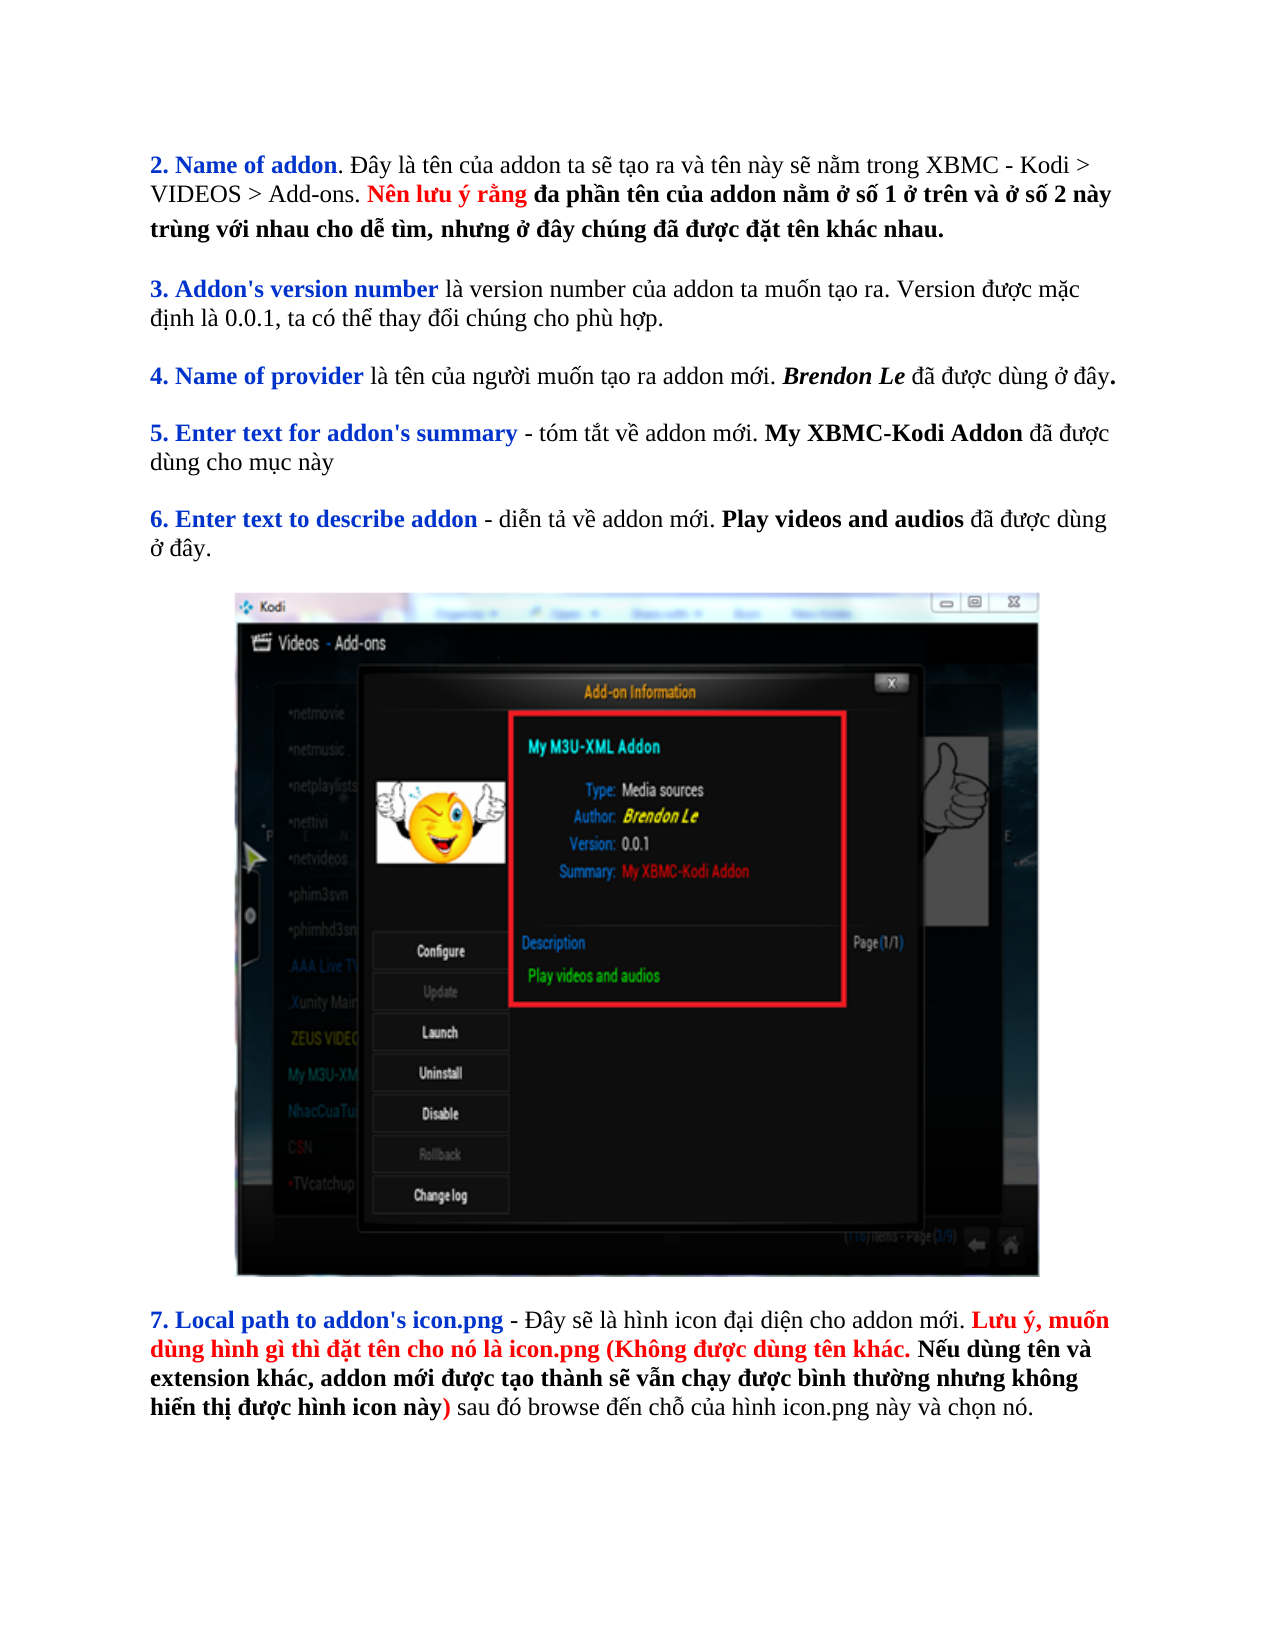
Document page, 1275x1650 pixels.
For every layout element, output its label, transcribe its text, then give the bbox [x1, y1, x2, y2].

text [150, 1306, 1125, 1449]
text 2. Name of addon. Đây là tên của addon ta sẽ tạo ra và tên này sẽ nằm trong XBMC - Kodi > VIDEOS > Add-ons. Nên lưu ý rằng đa phần tên của addon nằm ở số 1 ở trên và ở số 2 này trùng với nhau cho dễ tìm, nhưng ở đây chúng đã được đặt tên khác nhau. [150, 150, 1125, 246]
text 3. Addon's version number là version number của addon ta muốn tạo ra. Version được mặc định là 0.0.1, ta có thể thay đổi chúng cho phù hợp. [150, 274, 1125, 332]
text 4. Name of provider là tên của người muốn tạo ra addon mới. Brendon Le đã được dùng ở đây. [150, 361, 1125, 389]
text 5. Enter text for addon's summary - tóm tắt về addon mới. My XBMC-Kodi Addon đã được dùng cho mục này 6. Enter text to describe addon - diễn tả về addon mới. Play videos and audios đã được dùng ở đây. [150, 418, 1125, 562]
picture [232, 590, 1043, 1277]
